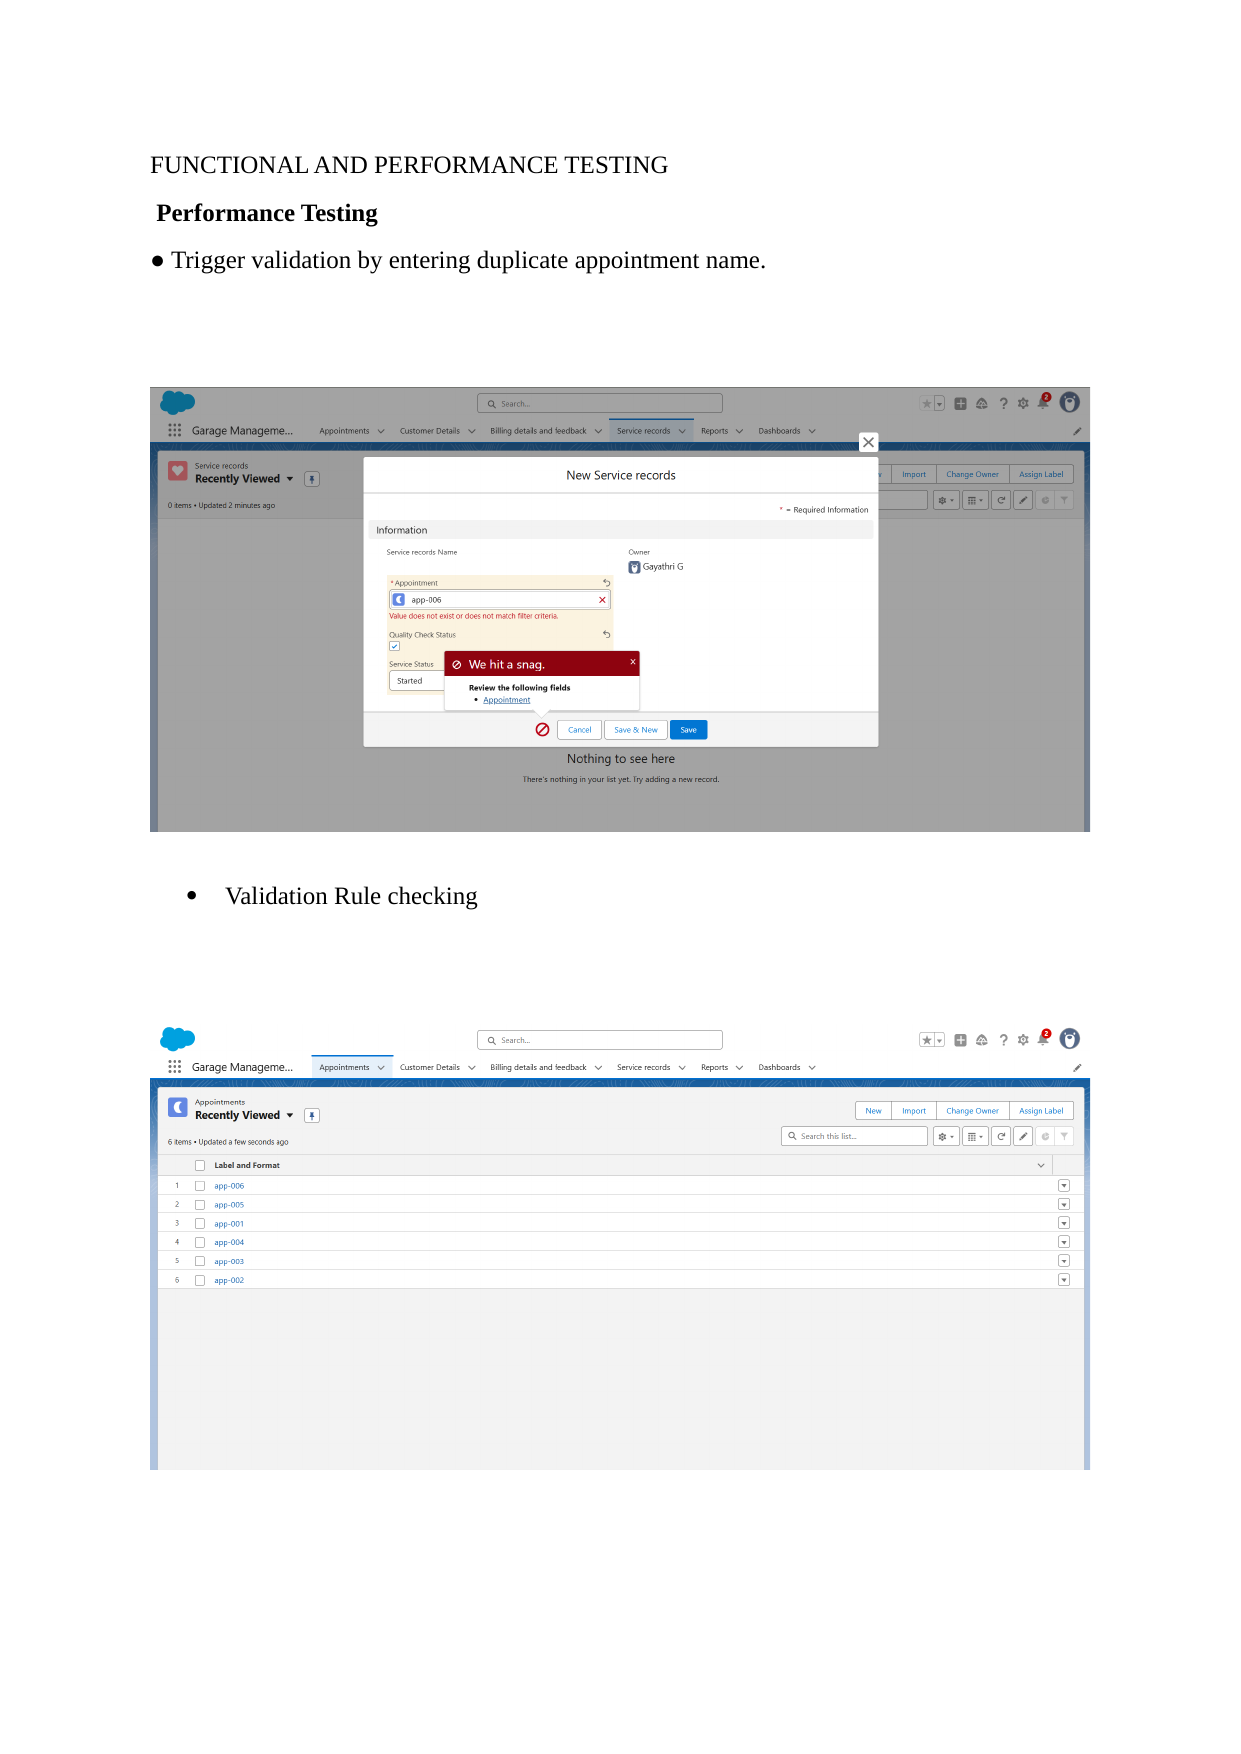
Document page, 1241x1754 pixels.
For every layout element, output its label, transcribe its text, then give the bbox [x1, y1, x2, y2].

picture [150, 1024, 1091, 1470]
picture [150, 387, 1091, 832]
text FUNCTIONAL AND PERFORMANCE TESTING [150, 150, 1090, 179]
text ● Trigger validation by entering duplicate appointment name. [150, 245, 1090, 274]
text Performance Testing [150, 198, 1090, 226]
list Validation Rule checking [187, 881, 1090, 910]
